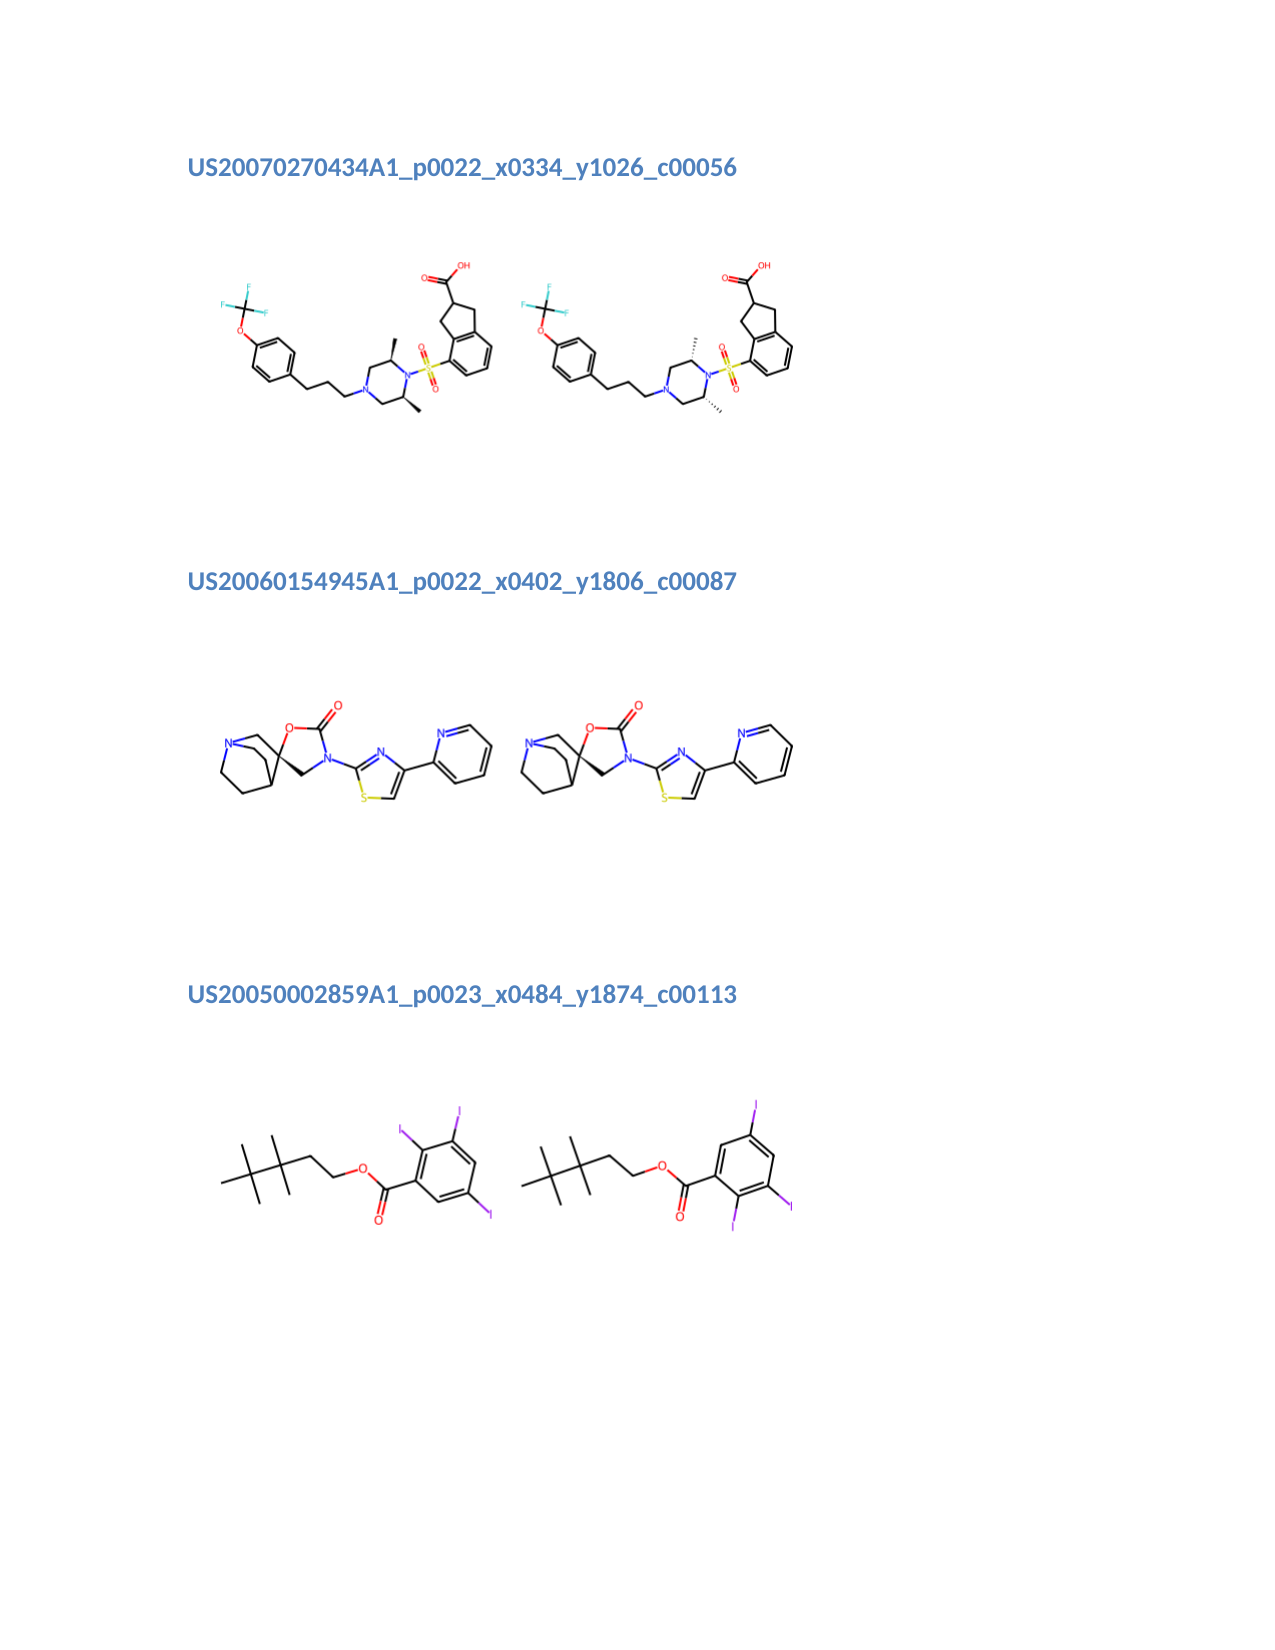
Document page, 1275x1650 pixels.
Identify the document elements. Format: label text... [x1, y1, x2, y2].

picture [206, 187, 807, 488]
subtitle US20070270434A1_p0022_x0334_y1026_c00056 [187, 150, 1087, 183]
subtitle US20060154945A1_p0022_x0402_y1806_c00087 [187, 564, 1087, 597]
picture [206, 601, 807, 902]
picture [206, 1015, 807, 1316]
subtitle US20050002859A1_p0023_x0484_y1874_c00113 [187, 977, 1087, 1010]
